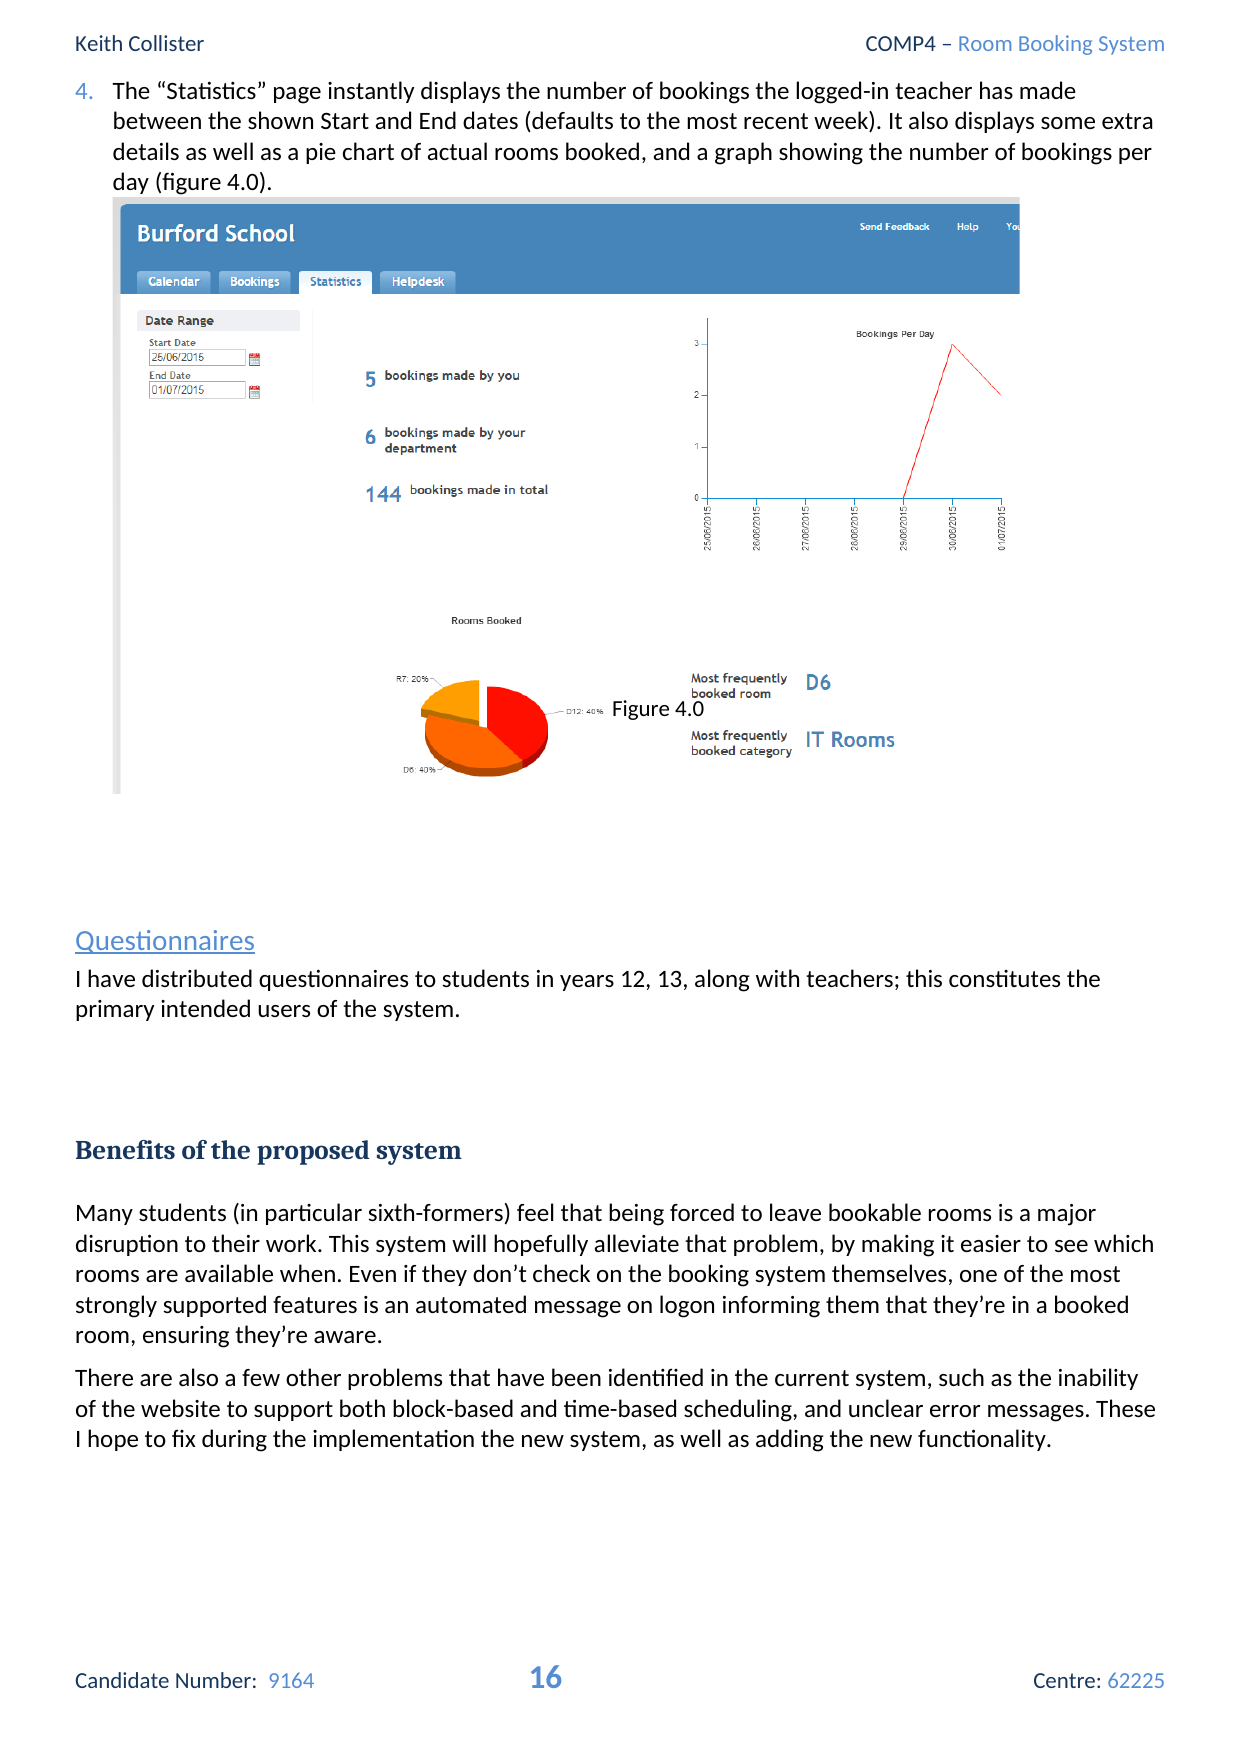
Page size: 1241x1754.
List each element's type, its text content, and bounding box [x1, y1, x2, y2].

text Many students (in particular sixth-formers) feel that being forced to leave bookable rooms is a major disruption to their work. This system will hopefully alleviate that problem, by making it easier to see which rooms are available when. Even if they don’t check on the booking system themselves, one of the most strongly supported features is an automated message on logon informing them that they’re in a booked room, ensuring they’re aware. [75, 1197, 1165, 1350]
subtitle Questionnaires [75, 922, 1165, 958]
picture [112, 197, 1020, 794]
subtitle Benefits of the proposed system [75, 1135, 1165, 1166]
text I have distributed questionnaires to students in years 12, 13, along with teachers; this constitutes the primary intended users of the system. [75, 963, 1165, 1085]
text There are also a few other problems that have been identified in the current system, such as the inability of the website to support both block-based and time-based scheduling, and unclear error messages. These I hope to fix during the implementation the new system, as well as adding the new functionality. [75, 1362, 1165, 1454]
